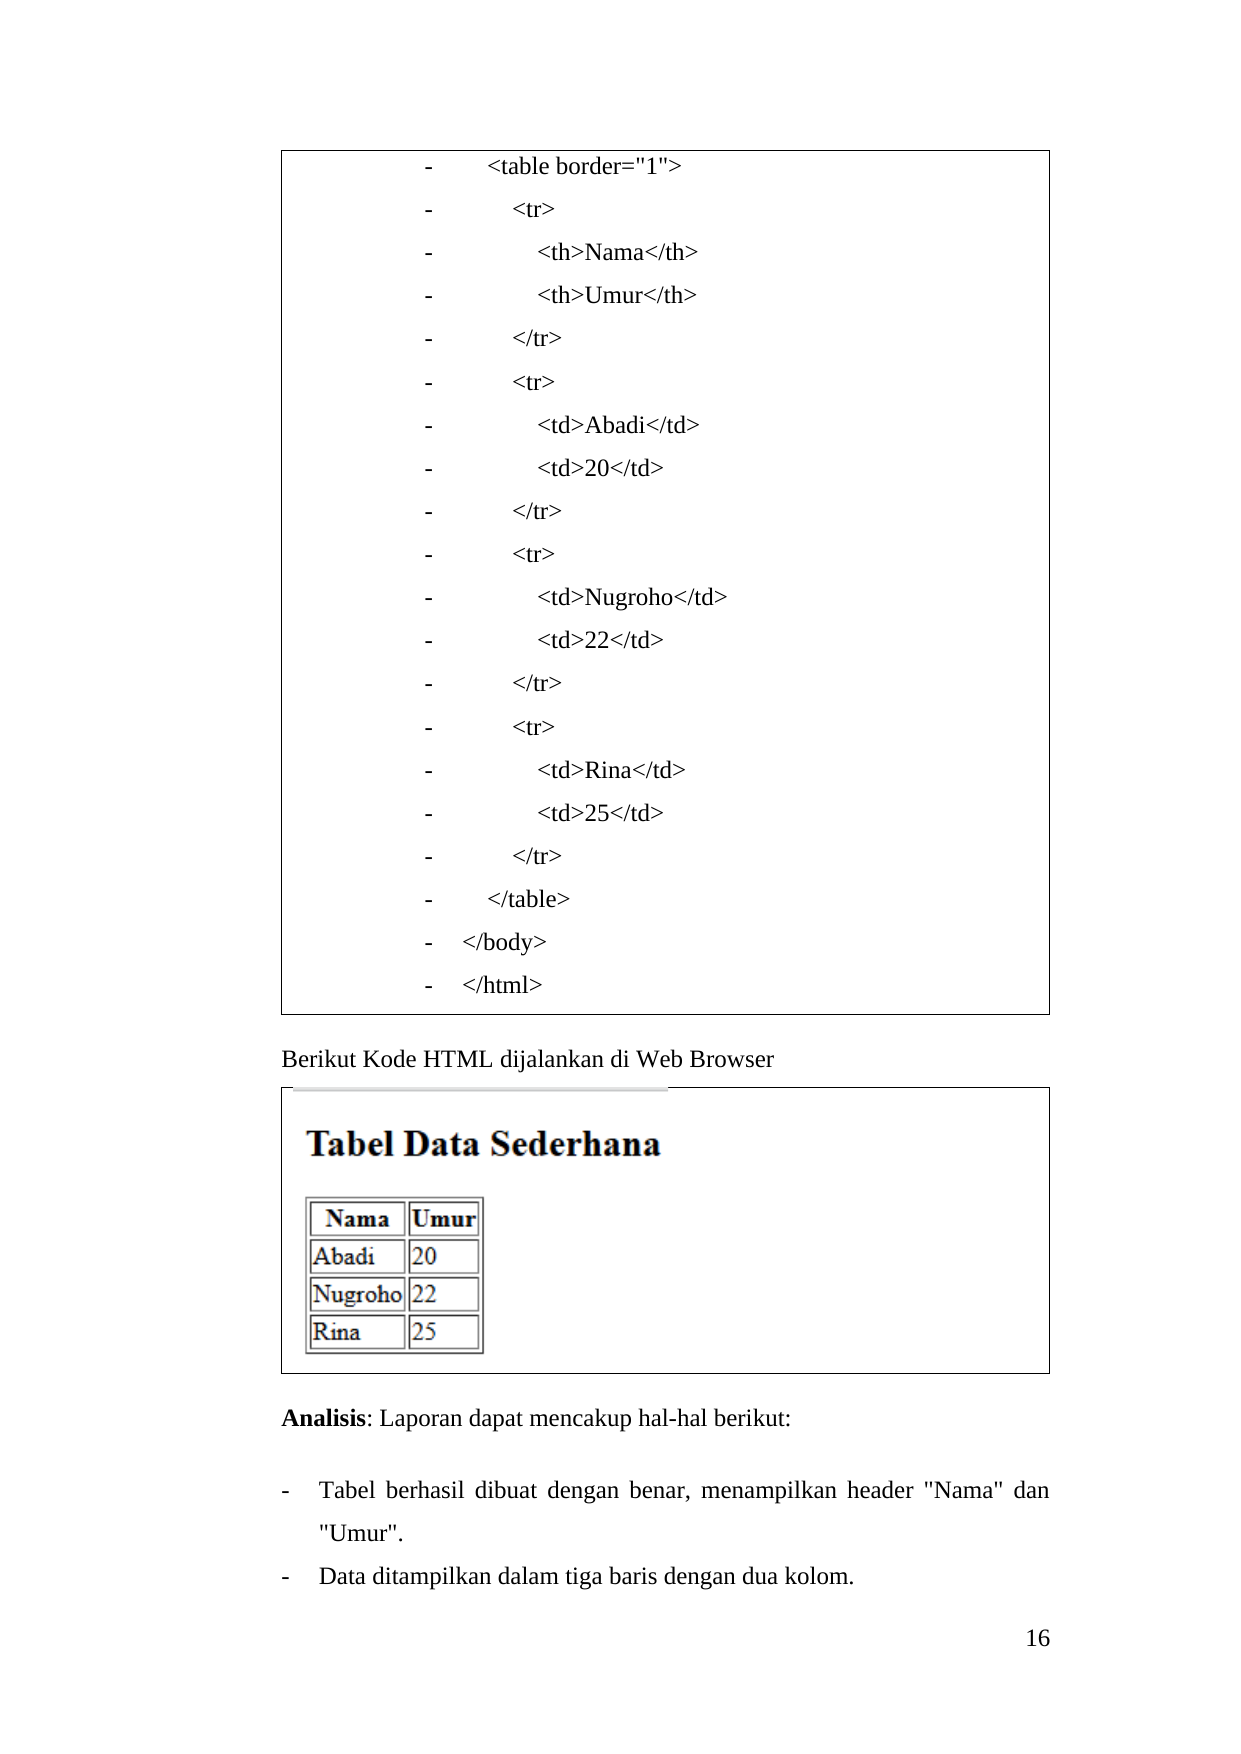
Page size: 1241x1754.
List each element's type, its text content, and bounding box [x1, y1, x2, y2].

picture [293, 1087, 669, 1359]
table_header [282, 1088, 1049, 1372]
text Analisis: Laporan dapat mencakup hal-hal berikut: [281, 1403, 1050, 1431]
text Berikut Kode HTML dijalankan di Web Browser [281, 1044, 1050, 1072]
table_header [282, 151, 1049, 1013]
list Data ditampilkan dalam tiga baris dengan dua kolom. [281, 1561, 1050, 1590]
list Tabel berhasil dibuat dengan benar, menampilkan header "Nama" dan "Umur". [281, 1475, 1050, 1547]
